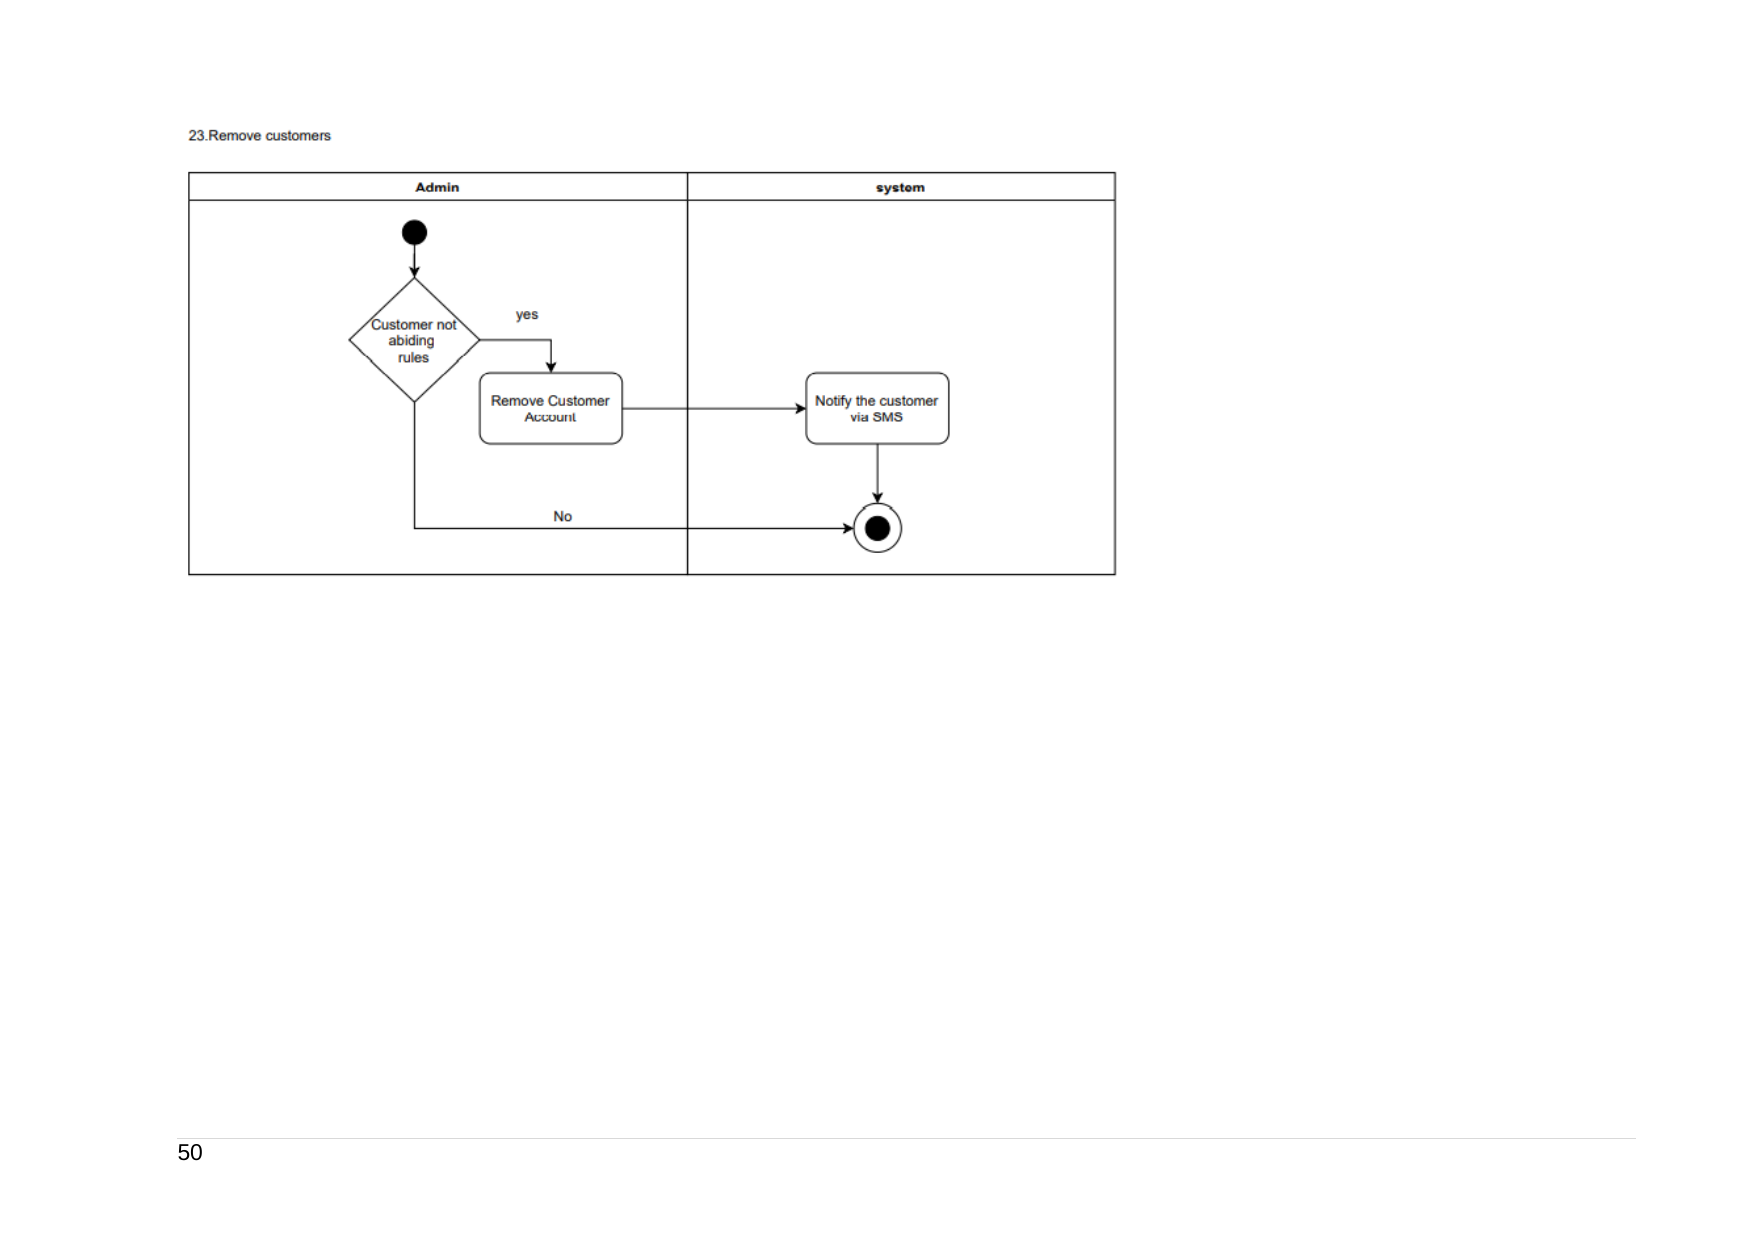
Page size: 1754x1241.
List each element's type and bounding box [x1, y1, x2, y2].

picture [177, 118, 1127, 595]
